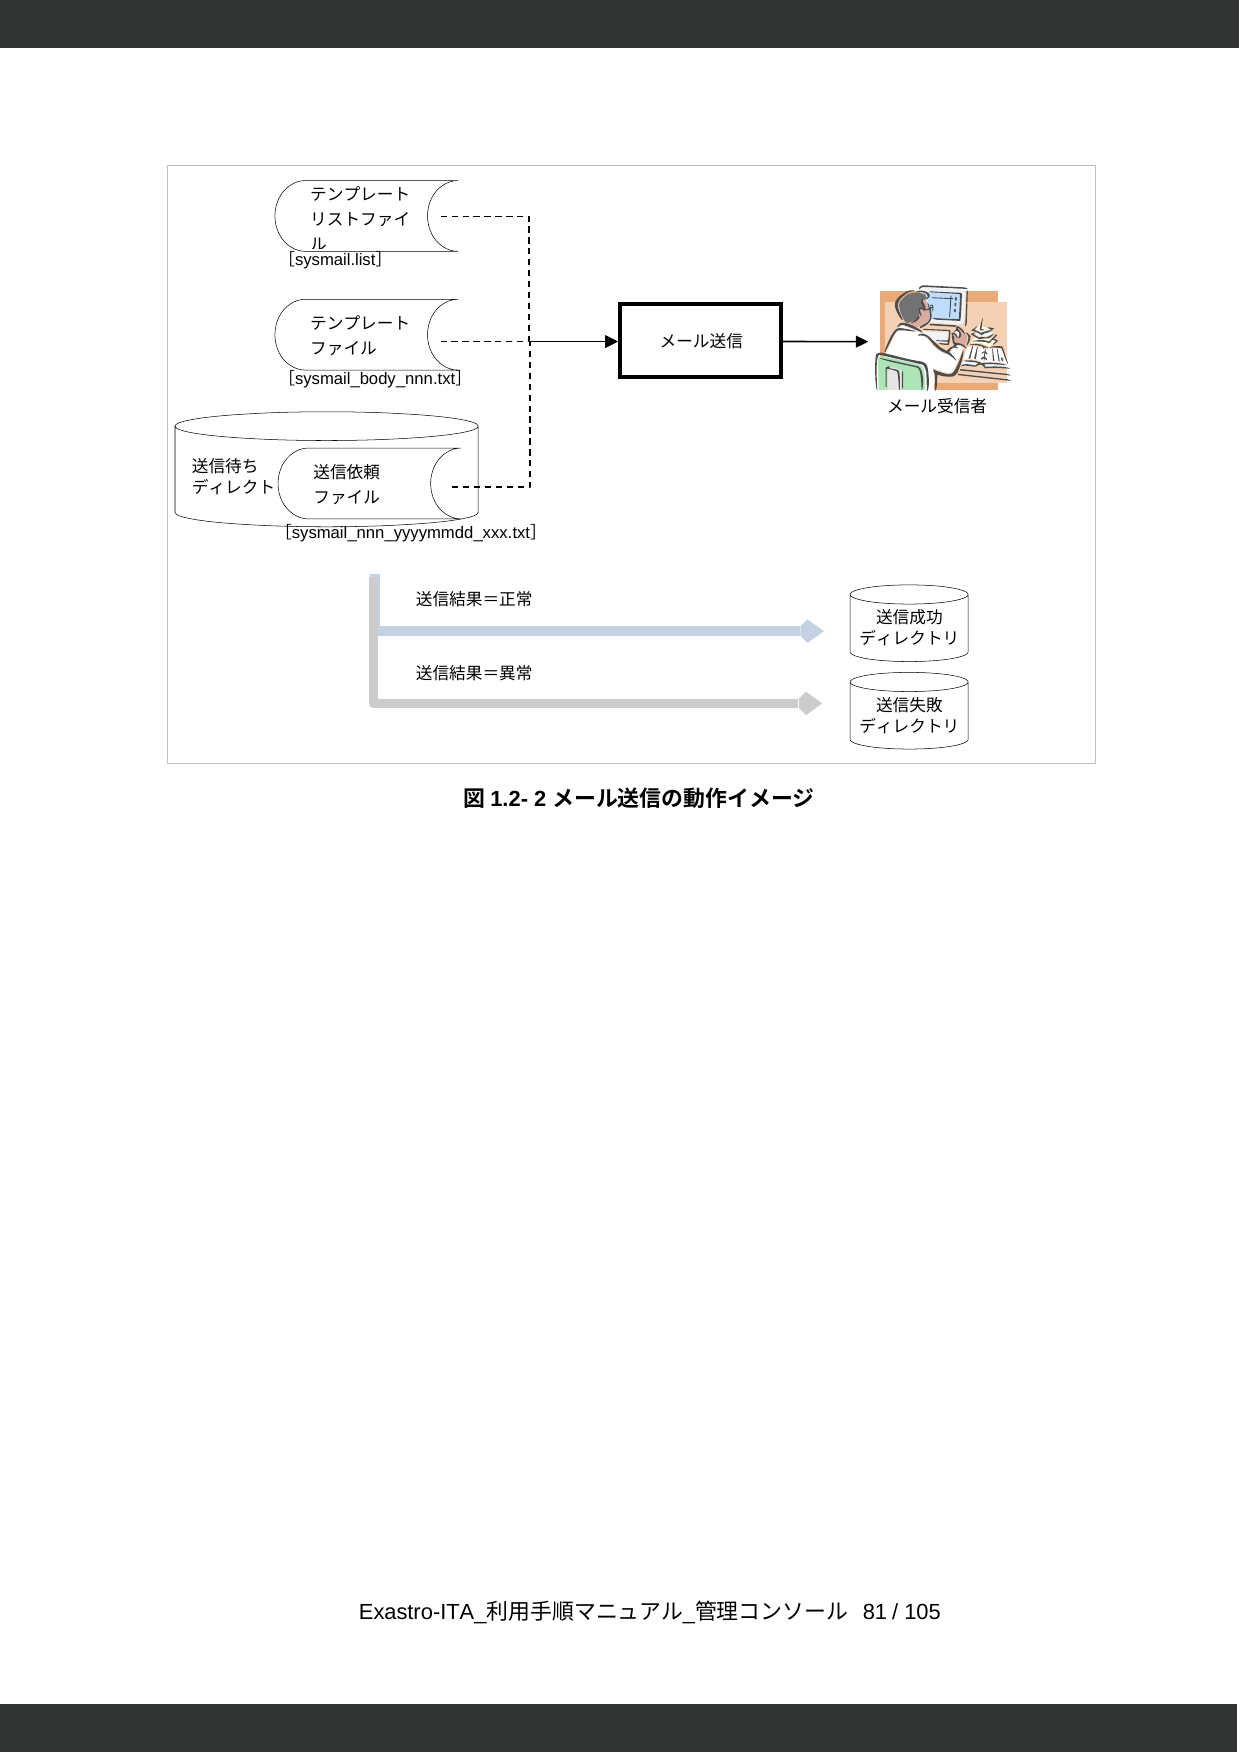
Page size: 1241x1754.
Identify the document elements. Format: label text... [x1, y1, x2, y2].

picture [0, 0, 1239, 48]
picture [0, 1704, 1237, 1752]
text 図 1.2- 2 メール送信の動作イメージ [148, 767, 1130, 827]
